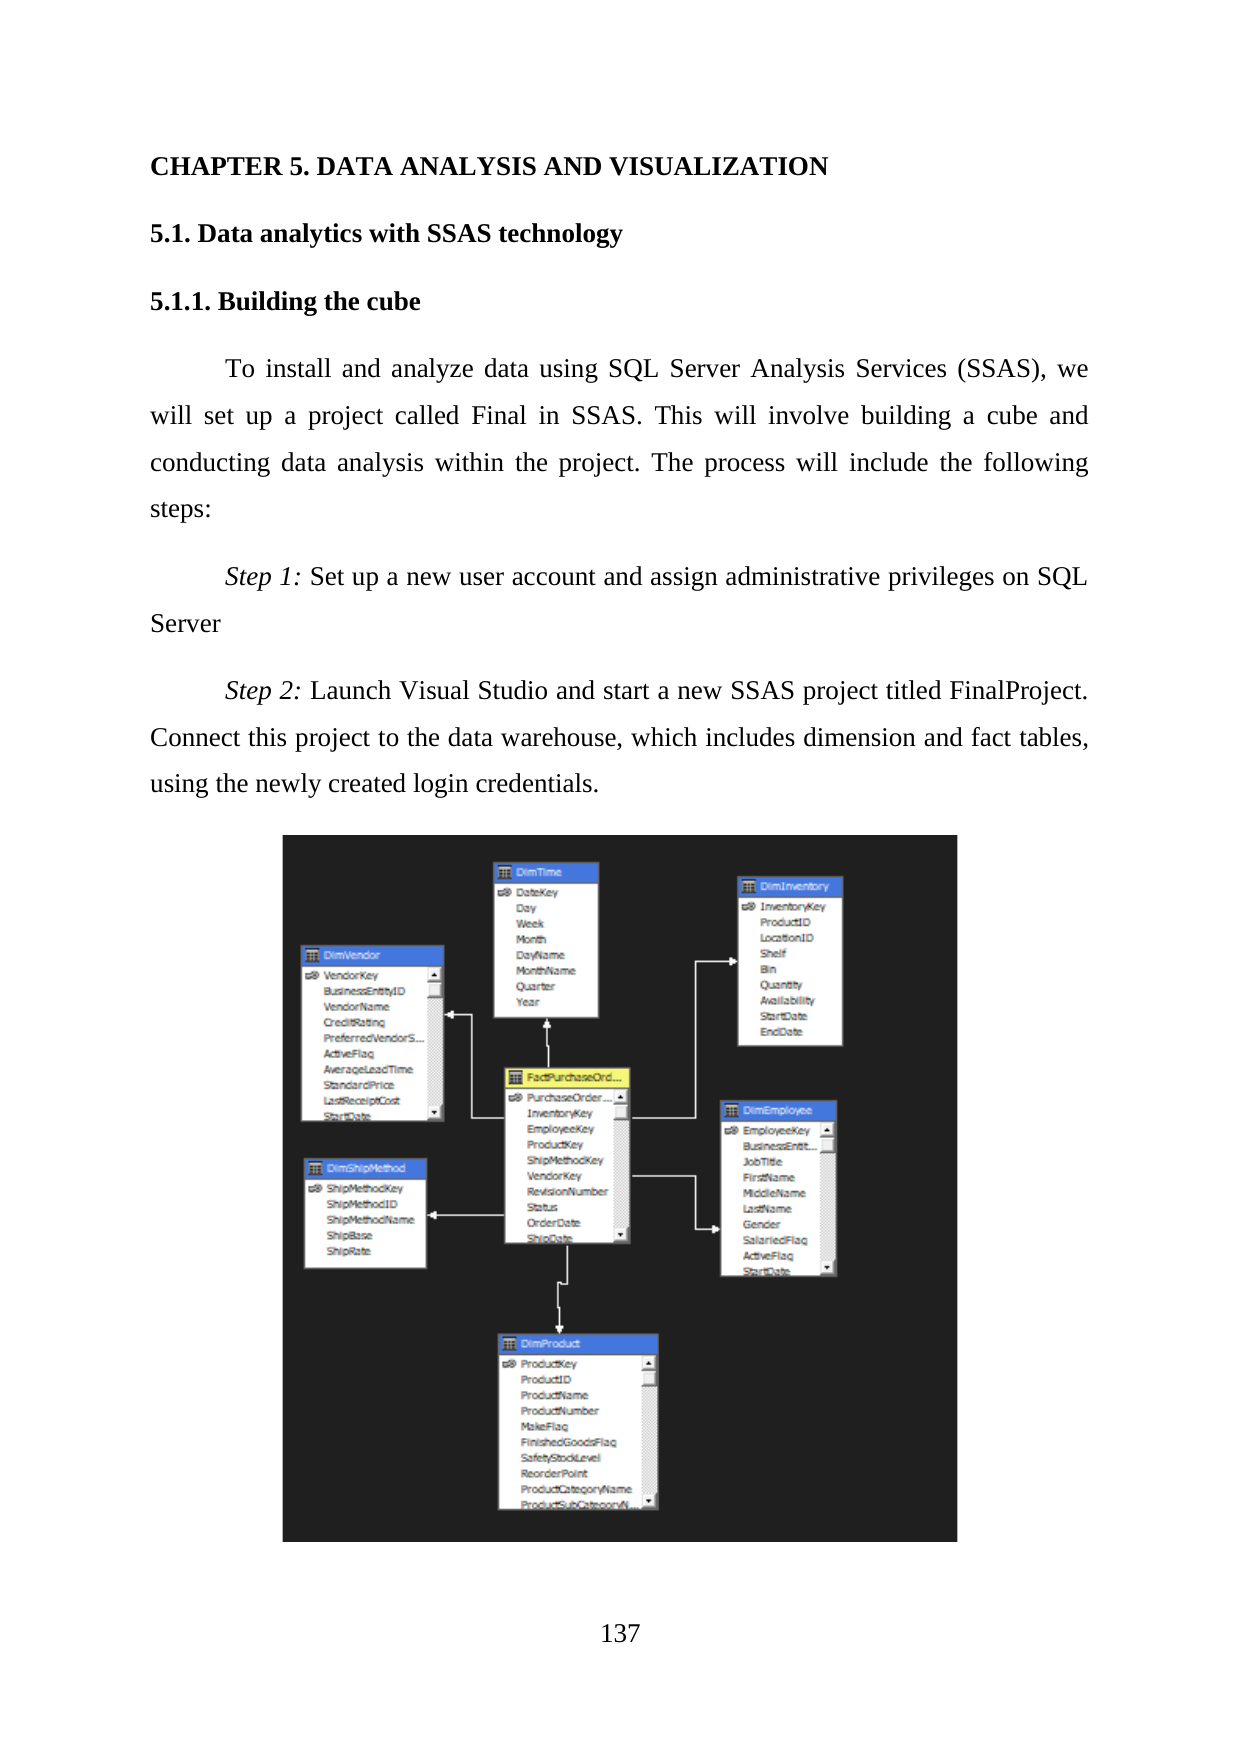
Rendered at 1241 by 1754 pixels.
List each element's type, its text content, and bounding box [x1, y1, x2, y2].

subtitle CHAPTER 5. DATA ANALYSIS AND VISUALIZATION [150, 150, 1090, 181]
text To install and analyze data using SQL Server Analysis Services (SSAS), we will set up a project called Final in SSAS. This will involve building a cube and conducting data analysis within the project. The process will include the following steps: [150, 352, 1090, 524]
subtitle 5.1.1. Building the cube [150, 285, 1090, 316]
text Step 2: Launch Visual Studio and start a new SSAS project titled FinalProject. Connect this project to the data warehouse, which includes dimension and fact tables, using the newly created login credentials. [150, 674, 1090, 799]
text Step 1: Set up a new user account and assign administrative privileges on SQL Server [150, 560, 1090, 638]
subtitle 5.1. Data analytics with SSAS technology [150, 217, 1090, 249]
picture [282, 835, 958, 1542]
